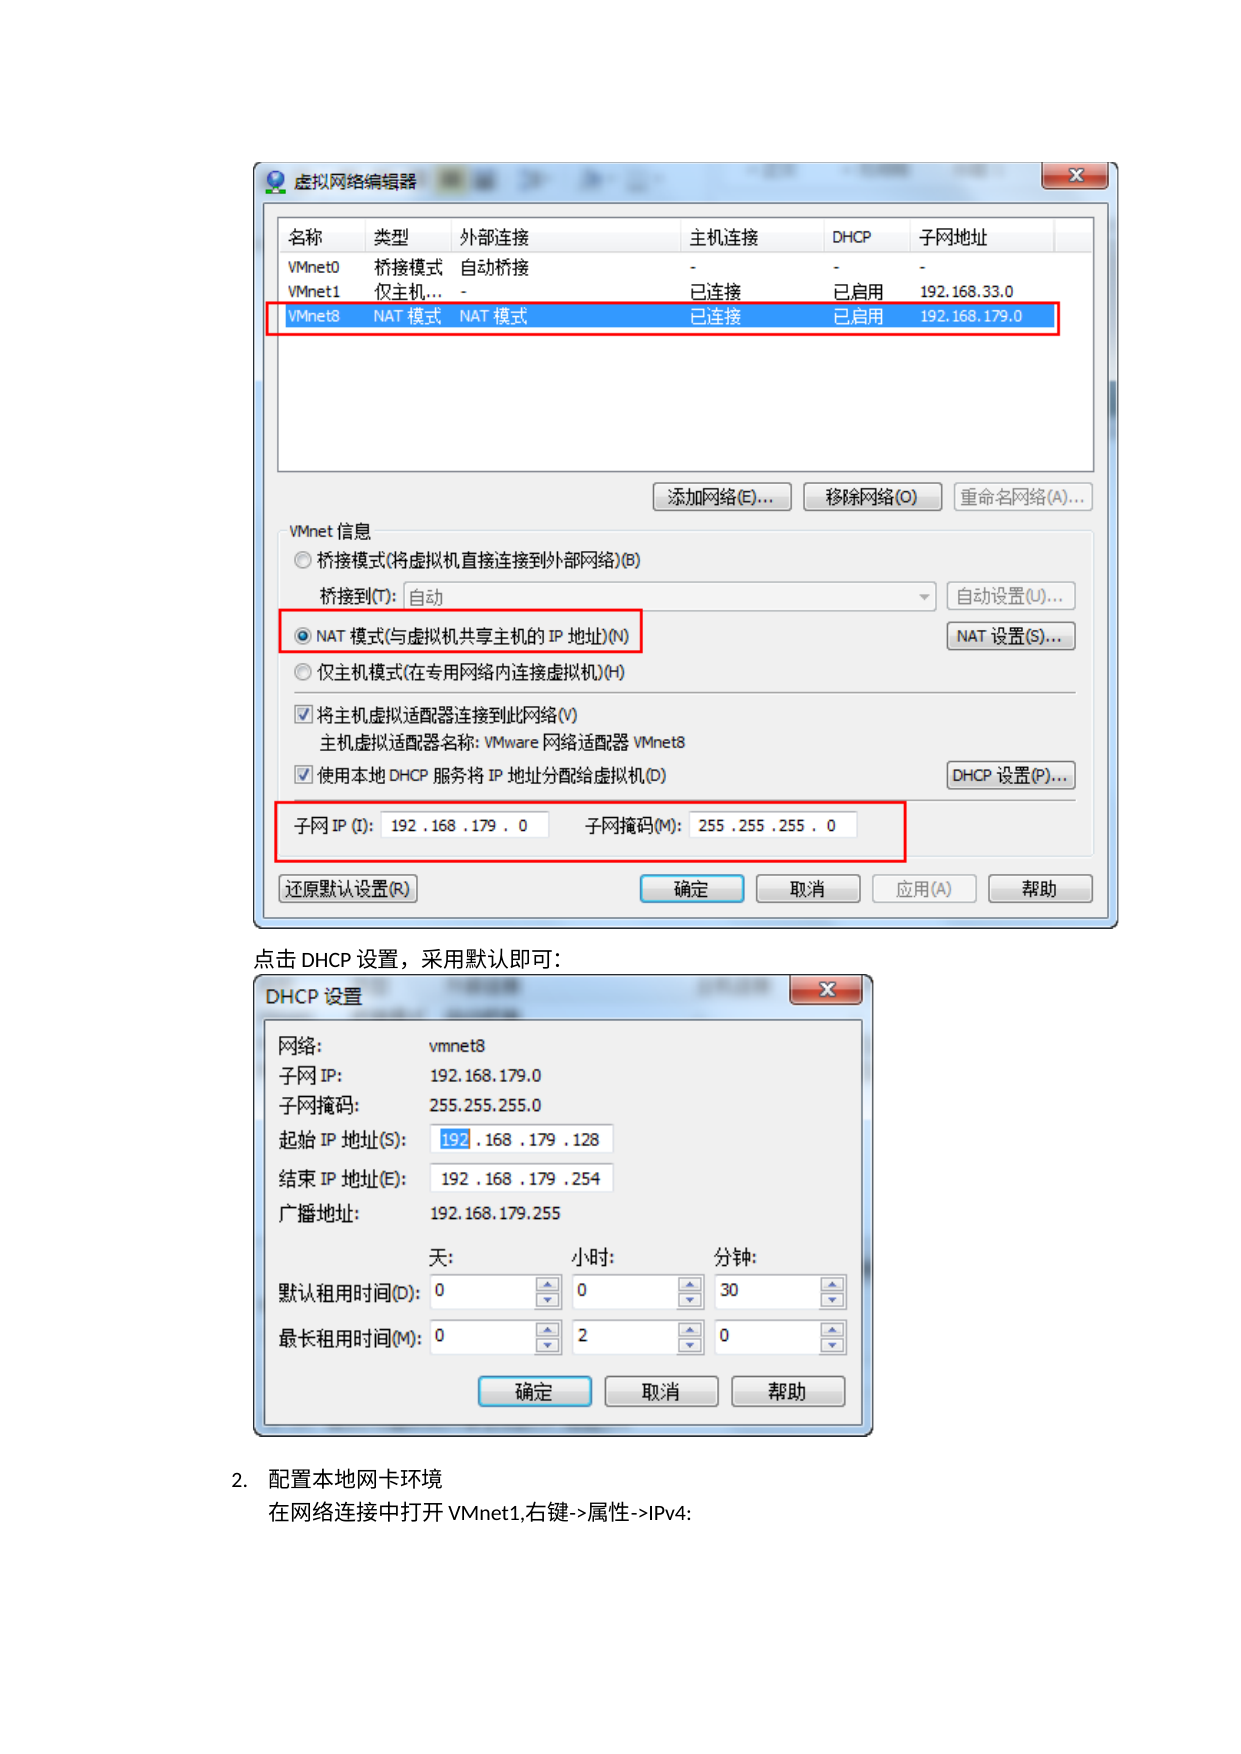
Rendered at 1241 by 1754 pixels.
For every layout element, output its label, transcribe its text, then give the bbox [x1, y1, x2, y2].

list 在网络连接中打开VMnet1,右键->属性->IPv4: [269, 1494, 1053, 1527]
picture [253, 162, 1119, 929]
picture [253, 974, 874, 1437]
list 配置本地网卡环境 [231, 1462, 1053, 1494]
list 点击DHCP设置，采用默认即可： [253, 942, 1053, 974]
